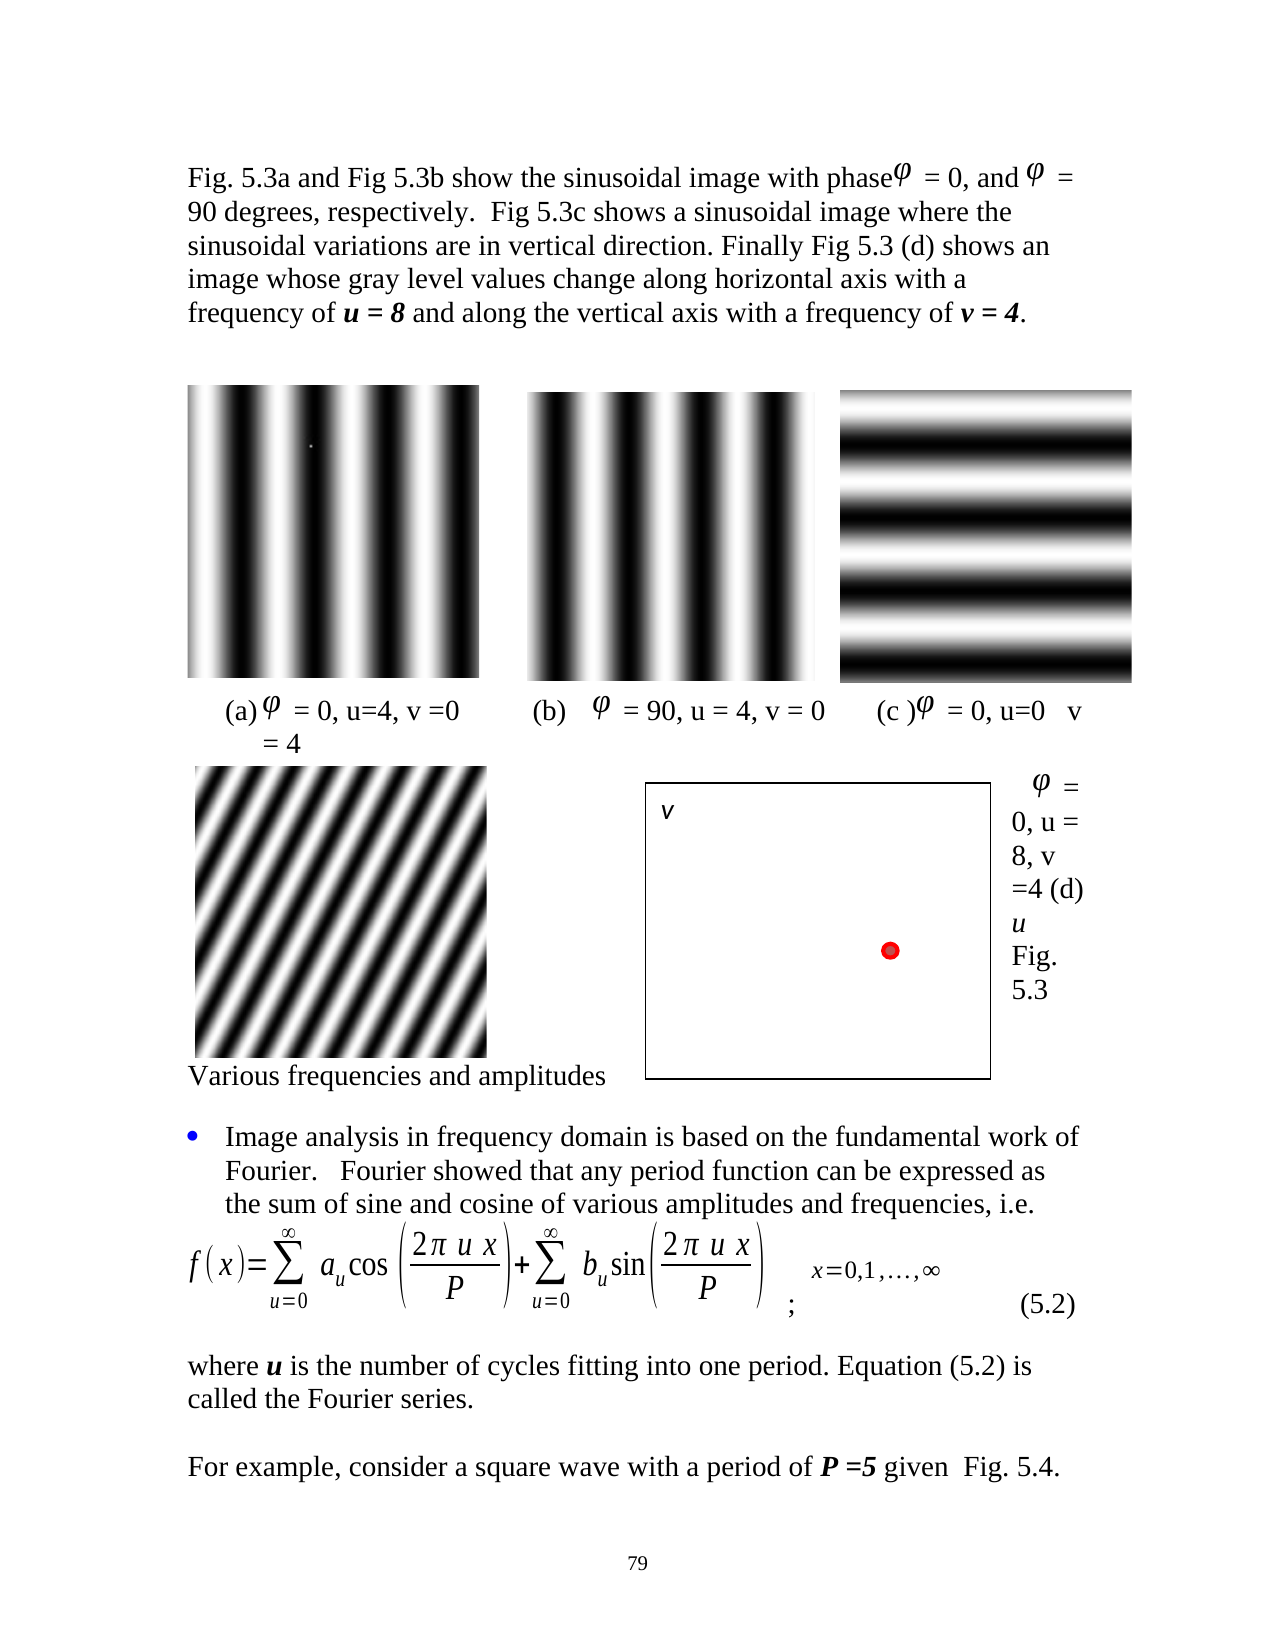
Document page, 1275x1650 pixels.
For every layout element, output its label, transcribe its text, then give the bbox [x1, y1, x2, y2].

text For example, consider a square wave with a period of P =5 given Fig. 5.4. [187, 1449, 1087, 1482]
text where u is the number of cycles fitting into one period. Equation (5.2) is called the Fourier series. [187, 1348, 1087, 1415]
list Image analysis in frequency domain is based on the fundamental work of Fourier. Fourier showed that any period function can be expressed as the sum of sine and cosine of various amplitudes and frequencies, i.e. [187, 1119, 1087, 1220]
picture [187, 385, 480, 678]
text Fig. 5.3a and Fig 5.3b show the sinusoidal image with phase = 0, and = 90 degrees, respectively. Fig 5.3c shows a sinusoidal image where the sinusoidal variations are in vertical direction. Finally Fig 5.3 (d) shows an image whose gray level values change along horizontal axis with a frequency of u = 8 and along the vertical axis with a frequency of v = 4. [187, 150, 1087, 328]
picture [840, 390, 1132, 683]
text ; (5.2) [187, 1220, 1087, 1320]
picture [527, 392, 815, 681]
text Fig. 5.3 Various frequencies and amplitudes [187, 938, 1087, 1091]
text = 0, u = 8, v =4 (d) u [187, 760, 1087, 938]
picture [195, 766, 487, 1058]
